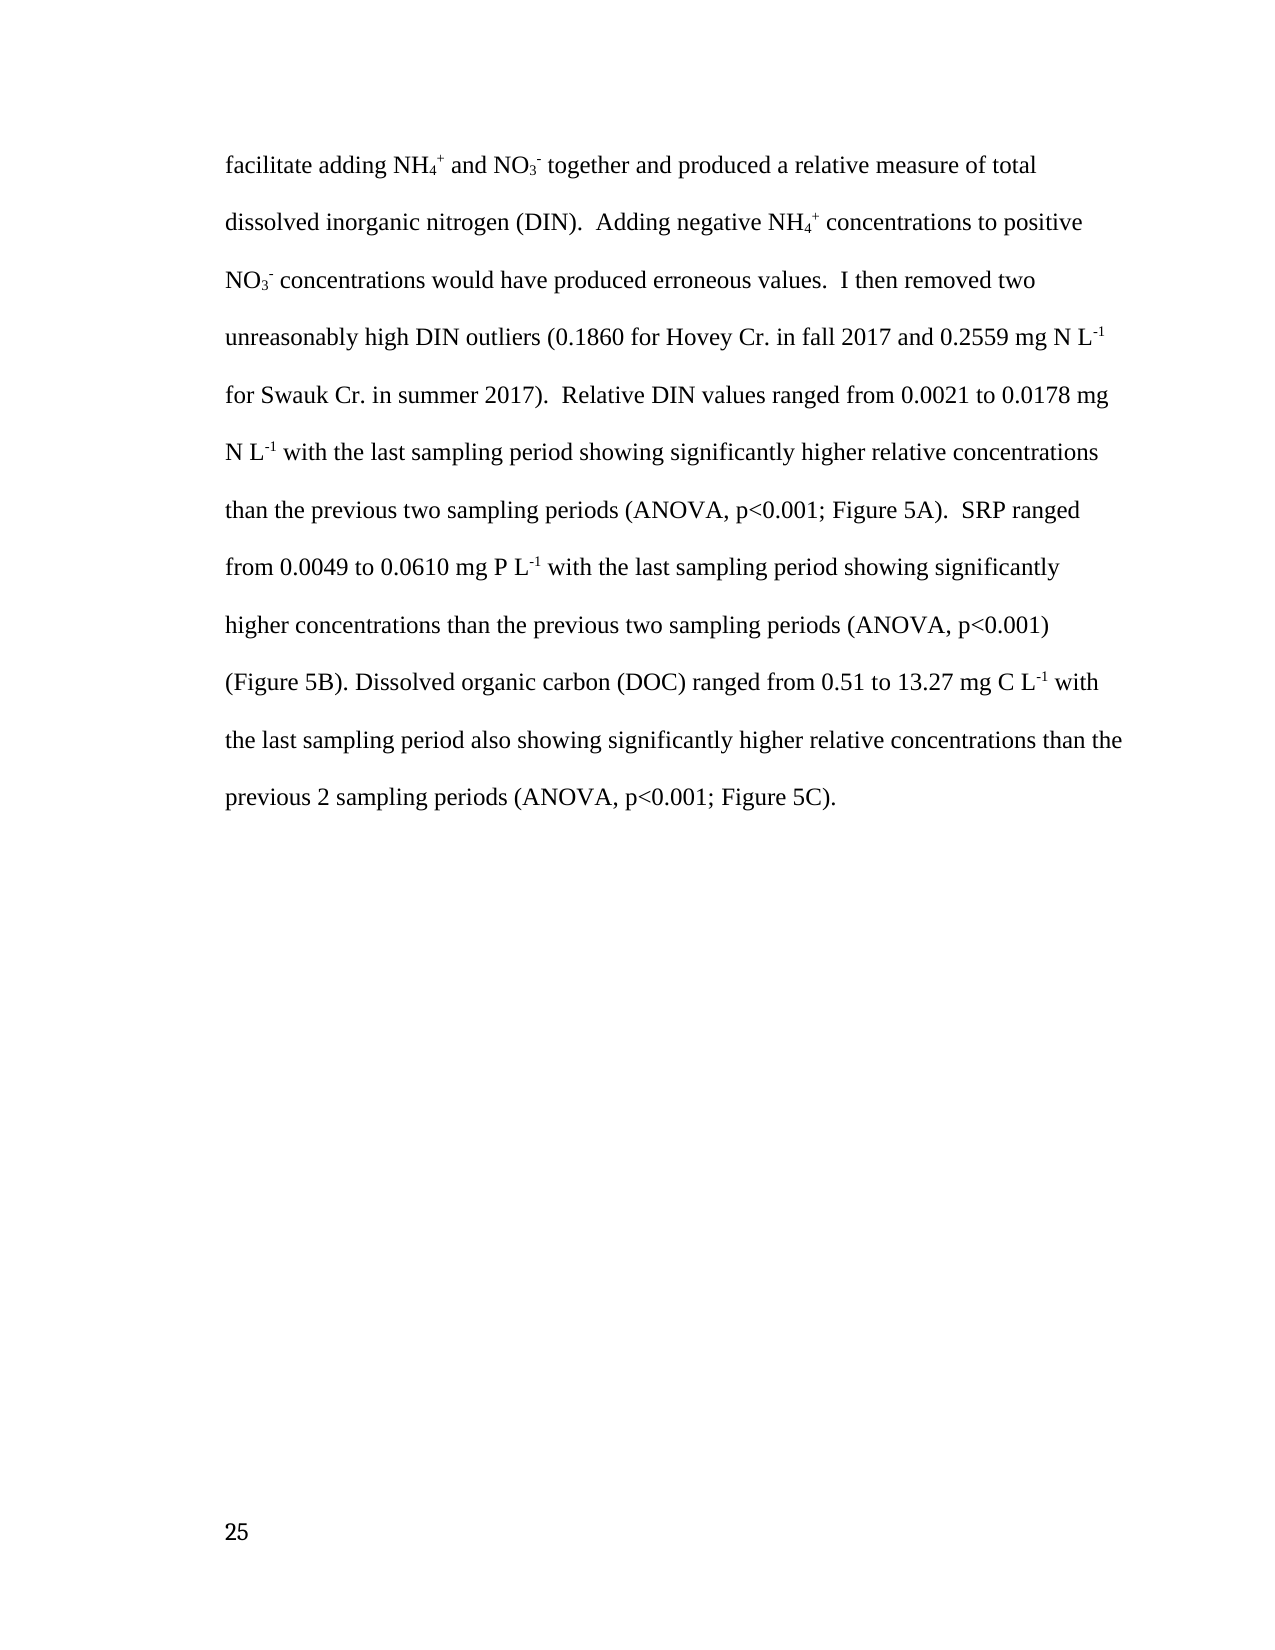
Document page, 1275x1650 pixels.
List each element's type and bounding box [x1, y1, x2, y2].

text [225, 150, 1125, 811]
